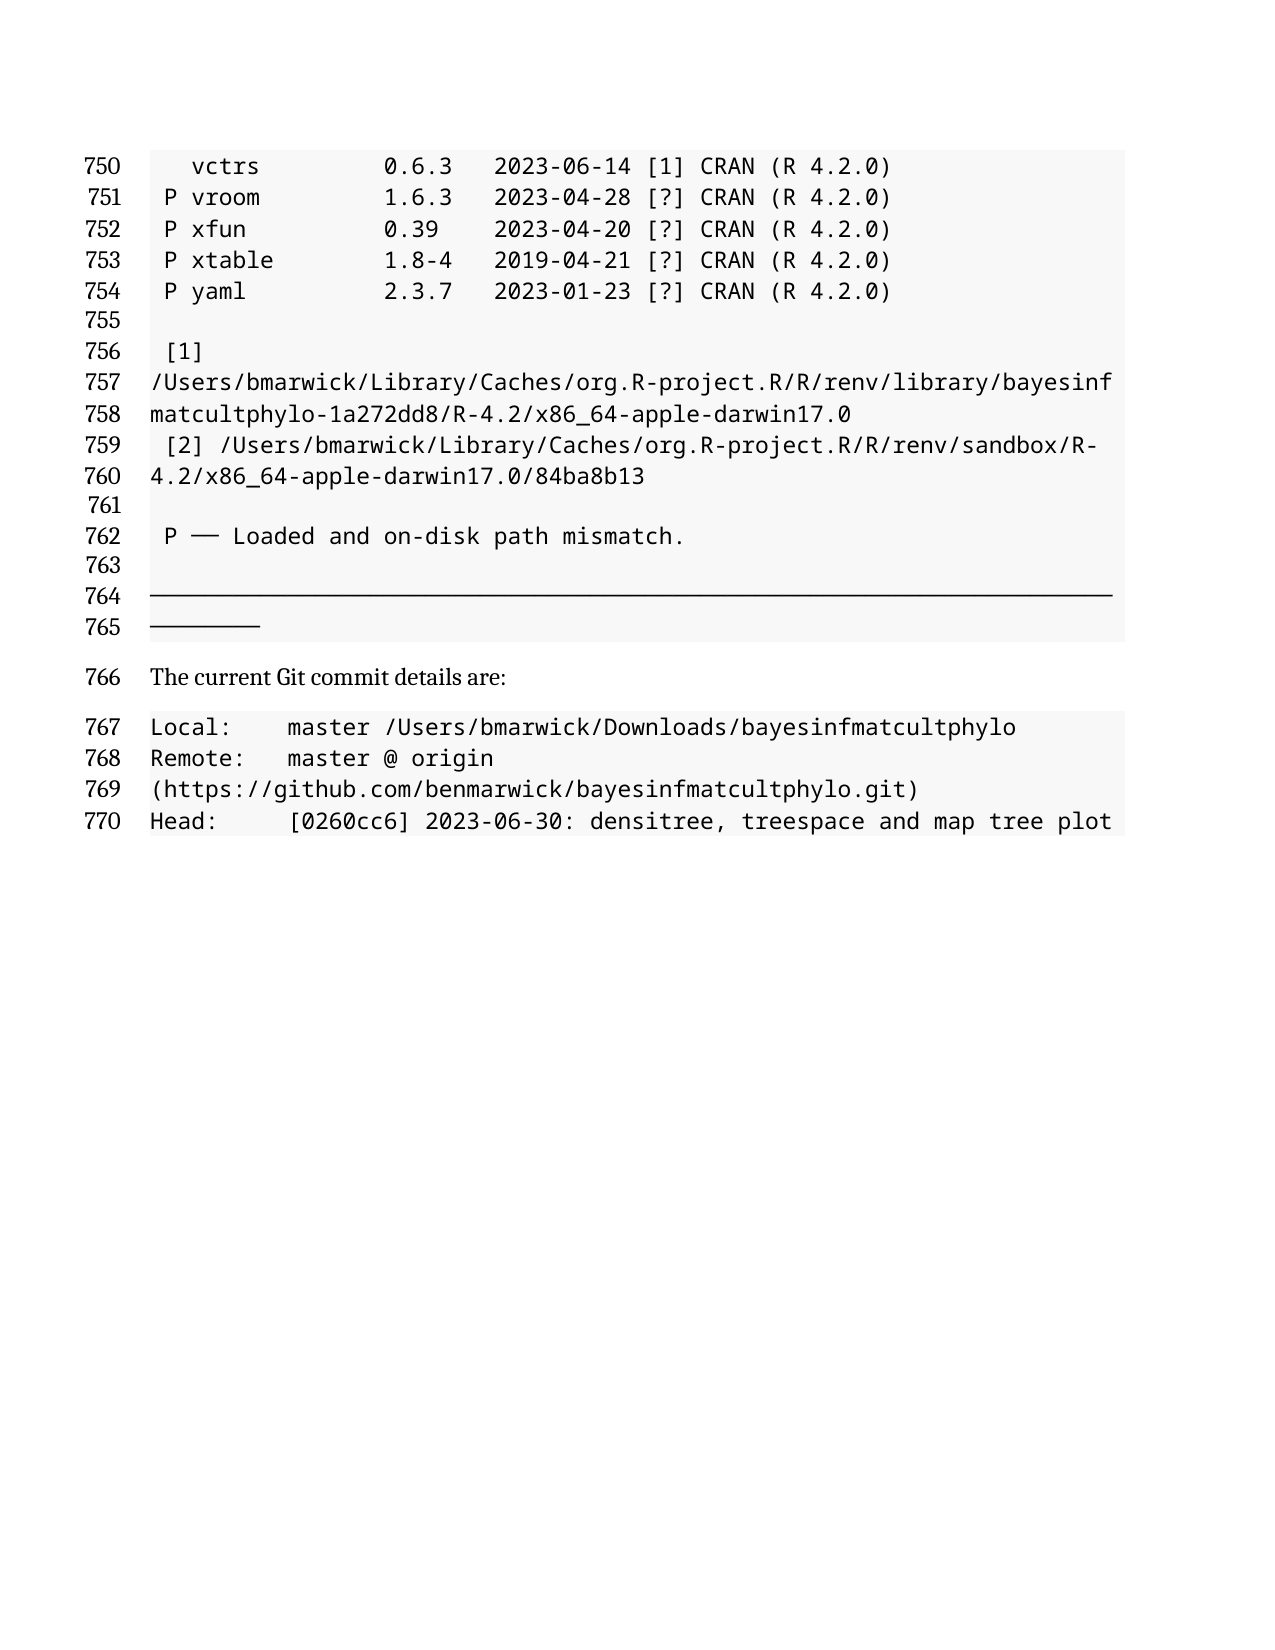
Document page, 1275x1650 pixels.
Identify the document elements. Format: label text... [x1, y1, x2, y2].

text Local: master /Users/bmarwick/Downloads/bayesinfmatcultphylo Remote: master @ origin (https://github.com/benmarwick/bayesinfmatcultphylo.git) Head: [0260cc6] 2023-06-30: densitree, treespace and map tree plot [150, 711, 1125, 836]
text The current Git commit details are: [150, 663, 1125, 692]
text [150, 150, 1125, 642]
